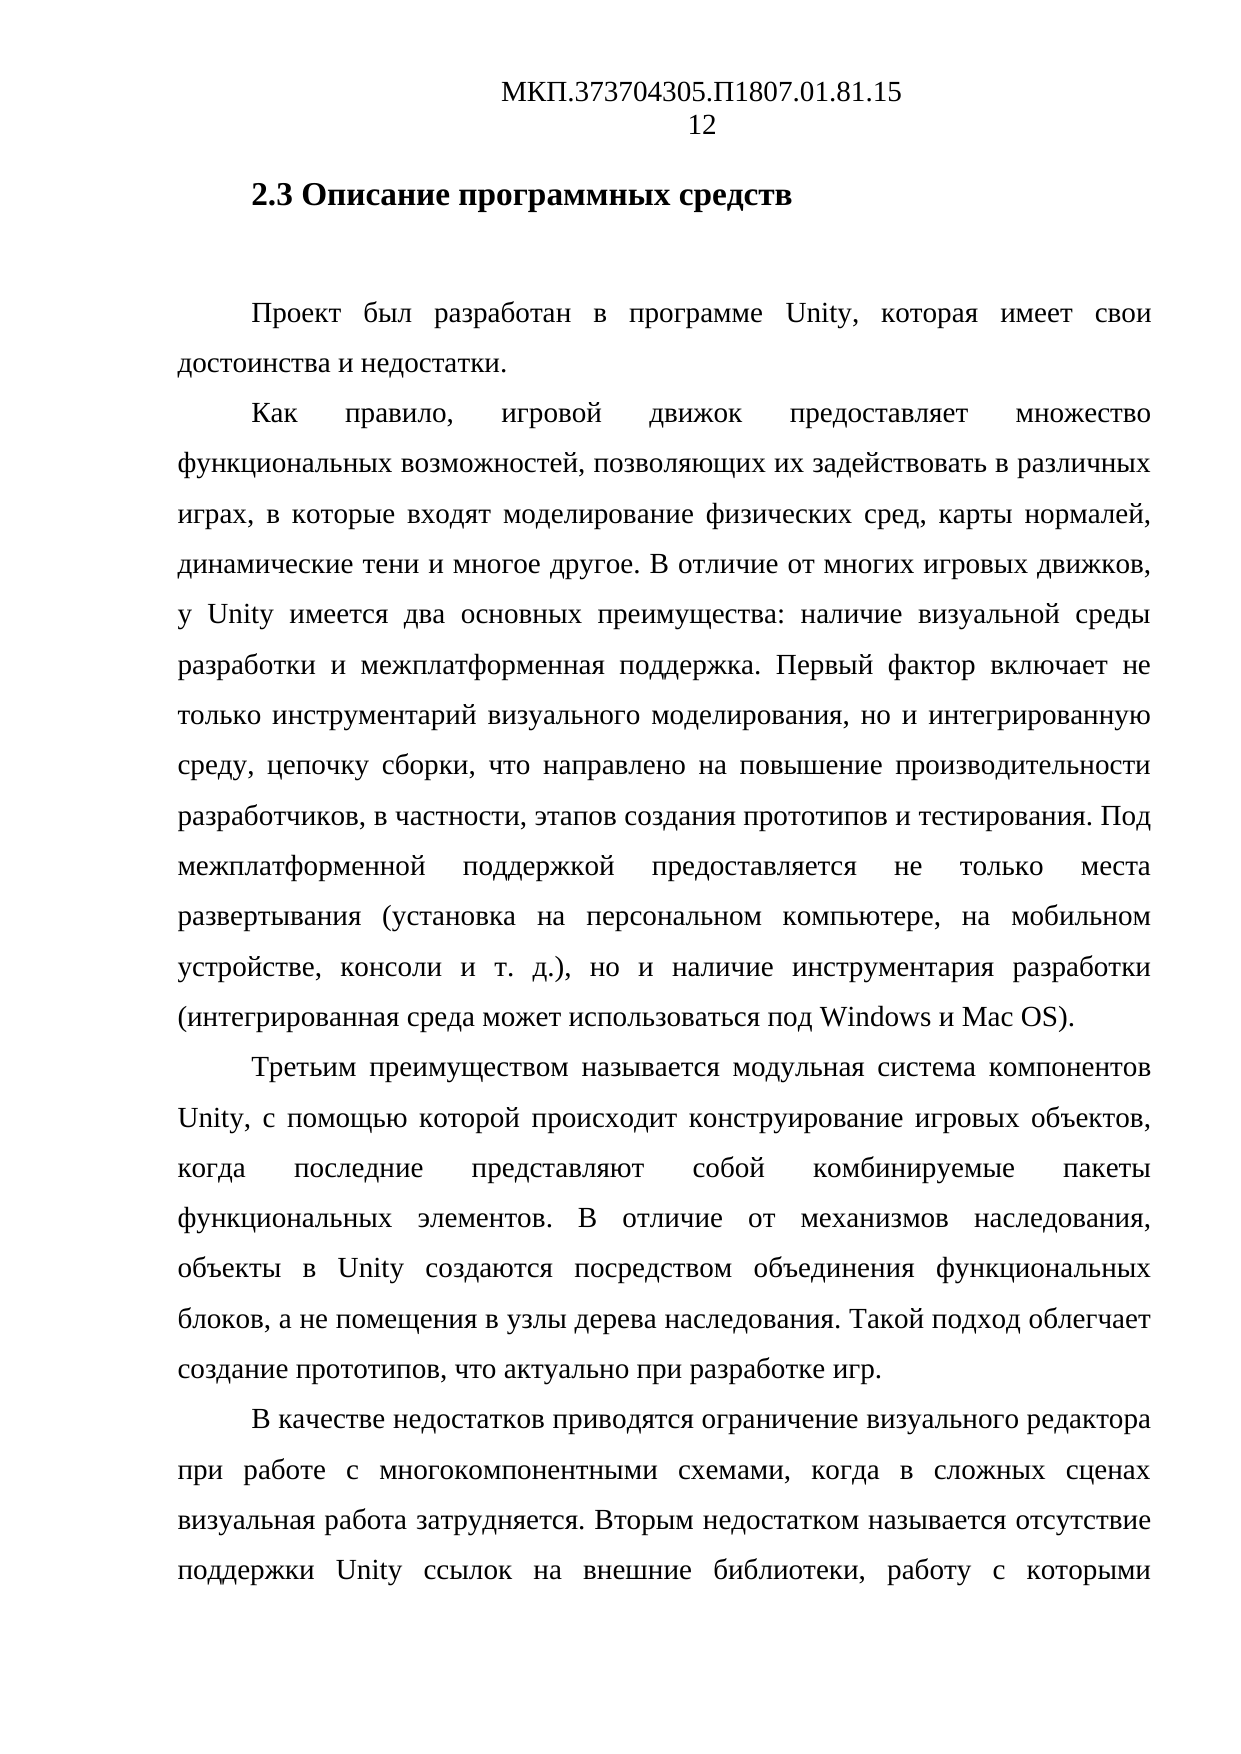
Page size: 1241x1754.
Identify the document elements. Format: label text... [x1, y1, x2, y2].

text Проект был разработан в программе Unity, которая имеет свои достоинства и недостатки. [177, 295, 1152, 378]
text Как правило, игровой движок предоставляет множество функциональных возможностей, позволяющих их задействовать в различных играх, в которые входят моделирование физических сред, карты нормалей, динамические тени и многое другое. В отличие от многих игровых движков, у Unity имеется два основных преимущества: наличие визуальной среды разработки и межплатформенная поддержка. Первый фактор включает не только инструментарий визуального моделирования, но и интегрированную среду, цепочку сборки, что направлено на повышение производительности разработчиков, в частности, этапов создания прототипов и тестирования. Под межплатформенной поддержкой предоставляется не только места развертывания (установка на персональном компьютере, на мобильном устройстве, консоли и т. д.), но и наличие инструментария разработки (интегрированная среда может использоваться под Windows и Mac OS). [177, 395, 1152, 1033]
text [177, 1402, 1152, 1586]
subtitle 2.3 Описание программных средств [177, 174, 1152, 213]
text Третьим преимуществом называется модульная система компонентов Unity, с помощью которой происходит конструирование игровых объектов, когда последние представляют собой комбинируемые пакеты функциональных элементов. В отличие от механизмов наследования, объекты в Unity создаются посредством объединения функциональных блоков, а не помещения в узлы дерева наследования. Такой подход облегчает создание прототипов, что актуально при разработке игр. [177, 1049, 1152, 1385]
